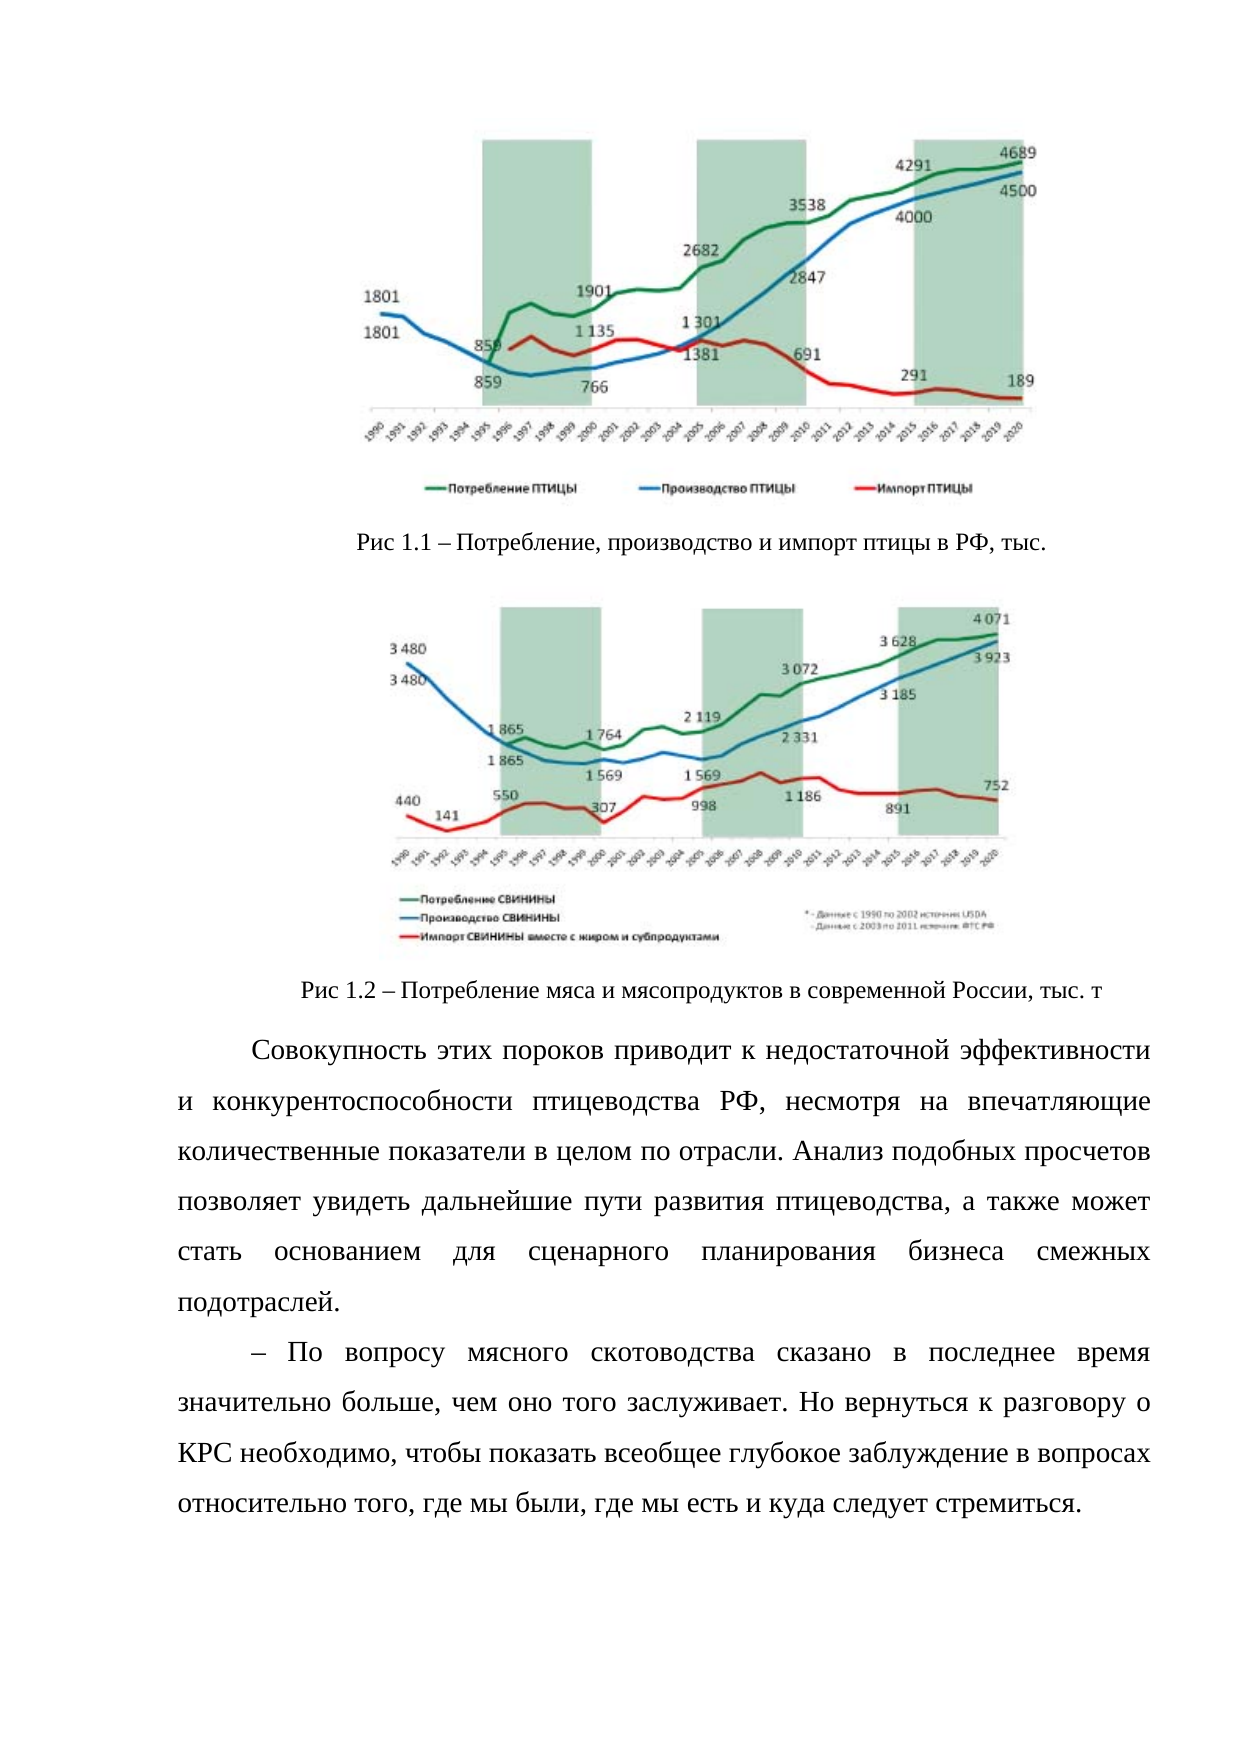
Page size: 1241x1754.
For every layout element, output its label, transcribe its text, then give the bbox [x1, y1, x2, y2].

text Совокупность этих пороков приводит к недостаточной эффективности и конкурентоспособности птицеводства РФ, несмотря на впечатляющие количественные показатели в целом по отрасли. Анализ подобных просчетов позволяет увидеть дальнейшие пути развития птицеводства, а также может стать основанием для сценарного планирования бизнеса смежных подотраслей. [177, 1032, 1152, 1317]
picture [348, 118, 1054, 514]
text Рис 1.2 – Потребление мяса и мясопродуктов в современной России, тыс. т [177, 975, 1152, 1003]
text Рис 1.1 – Потребление, производство и импорт птицы в РФ, тыс. [177, 527, 1152, 556]
picture [378, 584, 1024, 961]
text – По вопросу мясного скотоводства сказано в последнее время значительно больше, чем оно того заслуживает. Но вернуться к разговору о КРС необходимо, чтобы показать всеобщее глубокое заблуждение в вопросах относительно того, где мы были, где мы есть и куда следует стремиться. [177, 1334, 1152, 1519]
